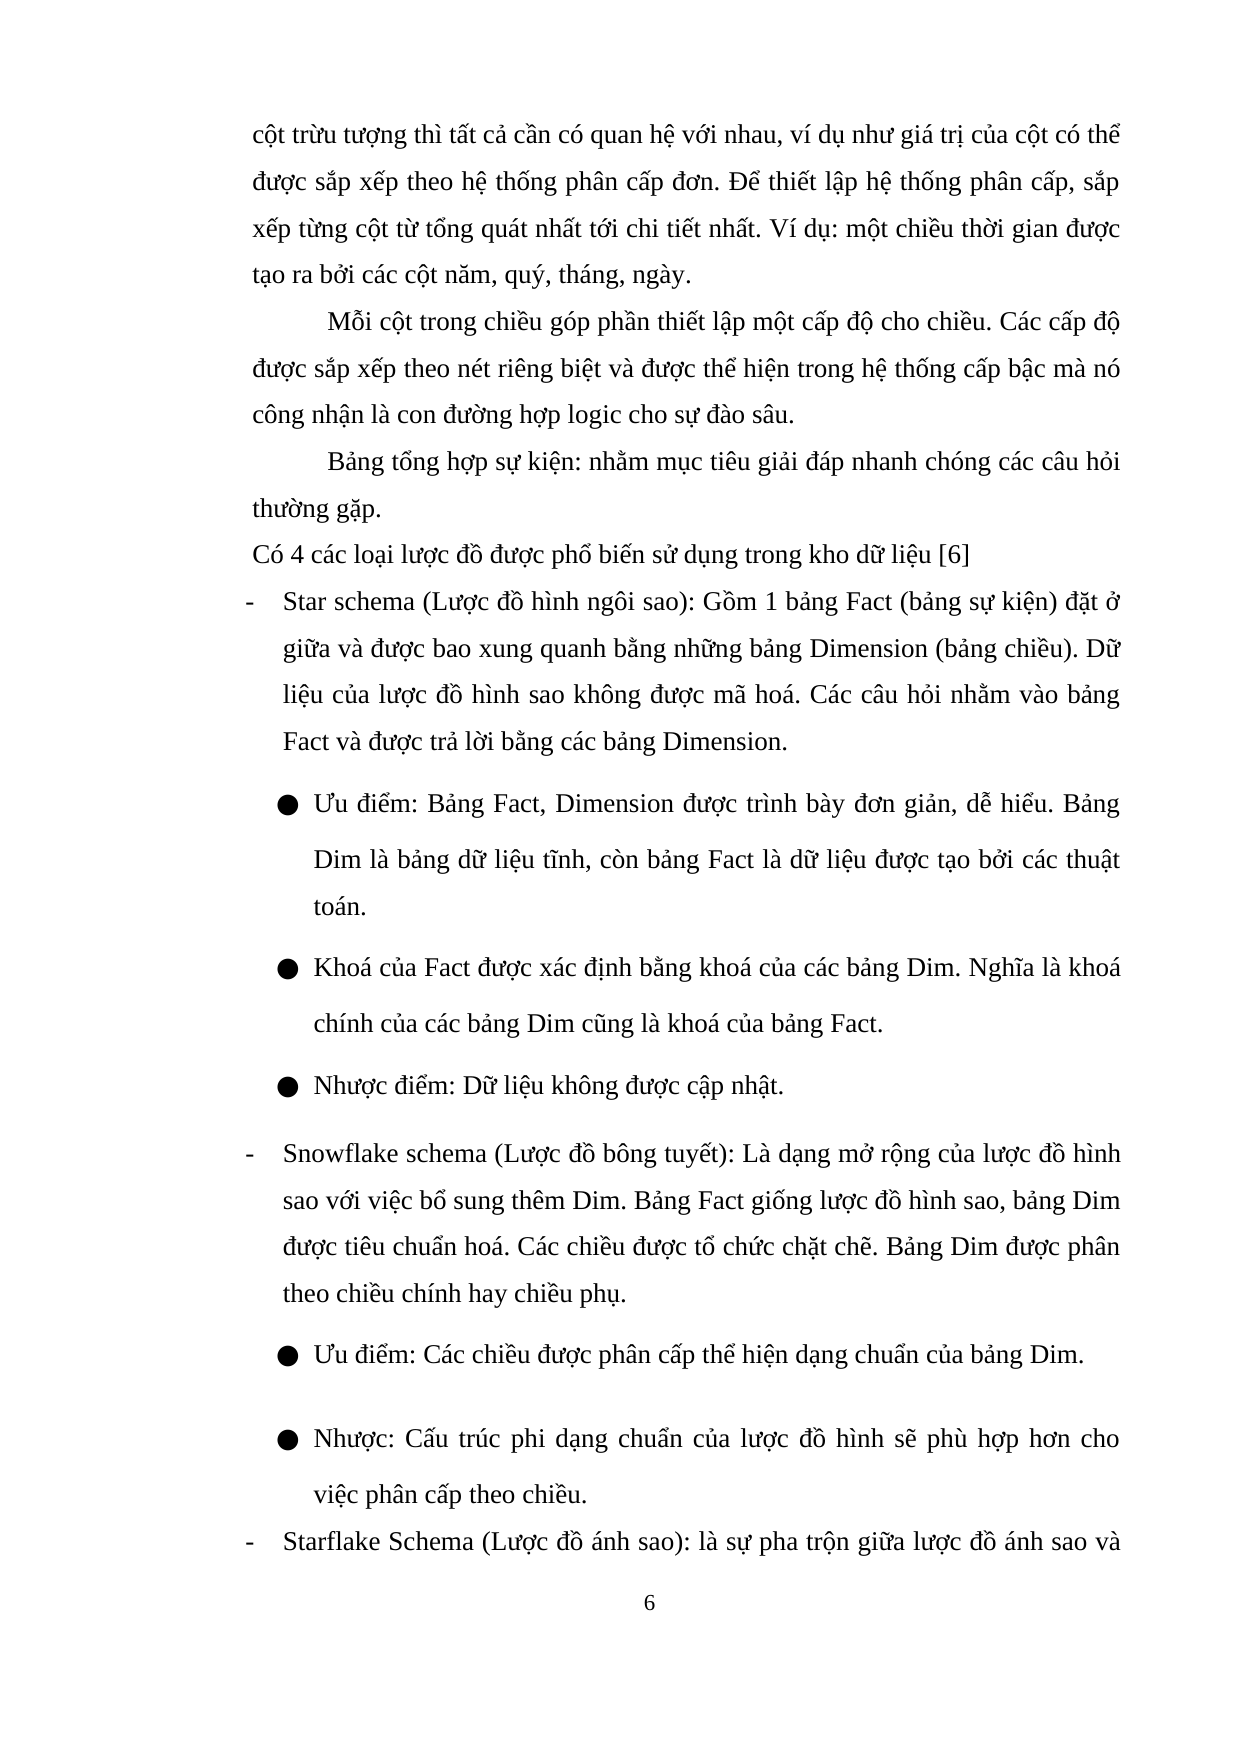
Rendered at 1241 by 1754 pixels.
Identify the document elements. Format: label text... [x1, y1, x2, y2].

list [245, 1525, 1122, 1556]
list Ưu điểm: Bảng Fact, Dimension được trình bày đơn giản, dễ hiểu. Bảng Dim là bảng dữ liệu tĩnh, còn bảng Fact là dữ liệu được tạo bởi các thuật toán. [276, 772, 1122, 921]
text Bảng tổng hợp sự kiện: nhằm mục tiêu giải đáp nhanh chóng các câu hỏi thường gặp. [252, 445, 1122, 523]
list Nhược điểm: Dữ liệu không được cập nhật. [276, 1054, 1122, 1109]
list Khoá của Fact được xác định bằng khoá của các bảng Dim. Nghĩa là khoá chính của các bảng Dim cũng là khoá của bảng Fact. [276, 936, 1122, 1038]
text Có 4 các loại lược đồ được phổ biến sử dụng trong kho dữ liệu [6] [177, 538, 1122, 570]
list Nhược: Cấu trúc phi dạng chuẩn của lược đồ hình sẽ phù hợp hơn cho việc phân cấp theo chiều. [276, 1407, 1122, 1509]
text Mỗi cột trong chiều góp phần thiết lập một cấp độ cho chiều. Các cấp độ được sắp xếp theo nét riêng biệt và được thể hiện trong hệ thống cấp bậc mà nó công nhận là con đường hợp logic cho sự đào sâu. [252, 305, 1122, 430]
list Ưu điểm: Các chiều được phân cấp thể hiện dạng chuẩn của bảng Dim. [276, 1324, 1122, 1379]
list Star schema (Lược đồ hình ngôi sao): Gồm 1 bảng Fact (bảng sự kiện) đặt ở giữa và được bao xung quanh bằng những bảng Dimension (bảng chiều). Dữ liệu của lược đồ hình sao không được mã hoá. Các câu hỏi nhằm vào bảng Fact và được trả lời bằng các bảng Dimension. [245, 585, 1122, 756]
list Snowflake schema (Lược đồ bông tuyết): Là dạng mở rộng của lược đồ hình sao với việc bổ sung thêm Dim. Bảng Fact giống lược đồ hình sao, bảng Dim được tiêu chuẩn hoá. Các chiều được tổ chức chặt chẽ. Bảng Dim được phân theo chiều chính hay chiều phụ. [245, 1137, 1122, 1308]
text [252, 118, 1122, 290]
